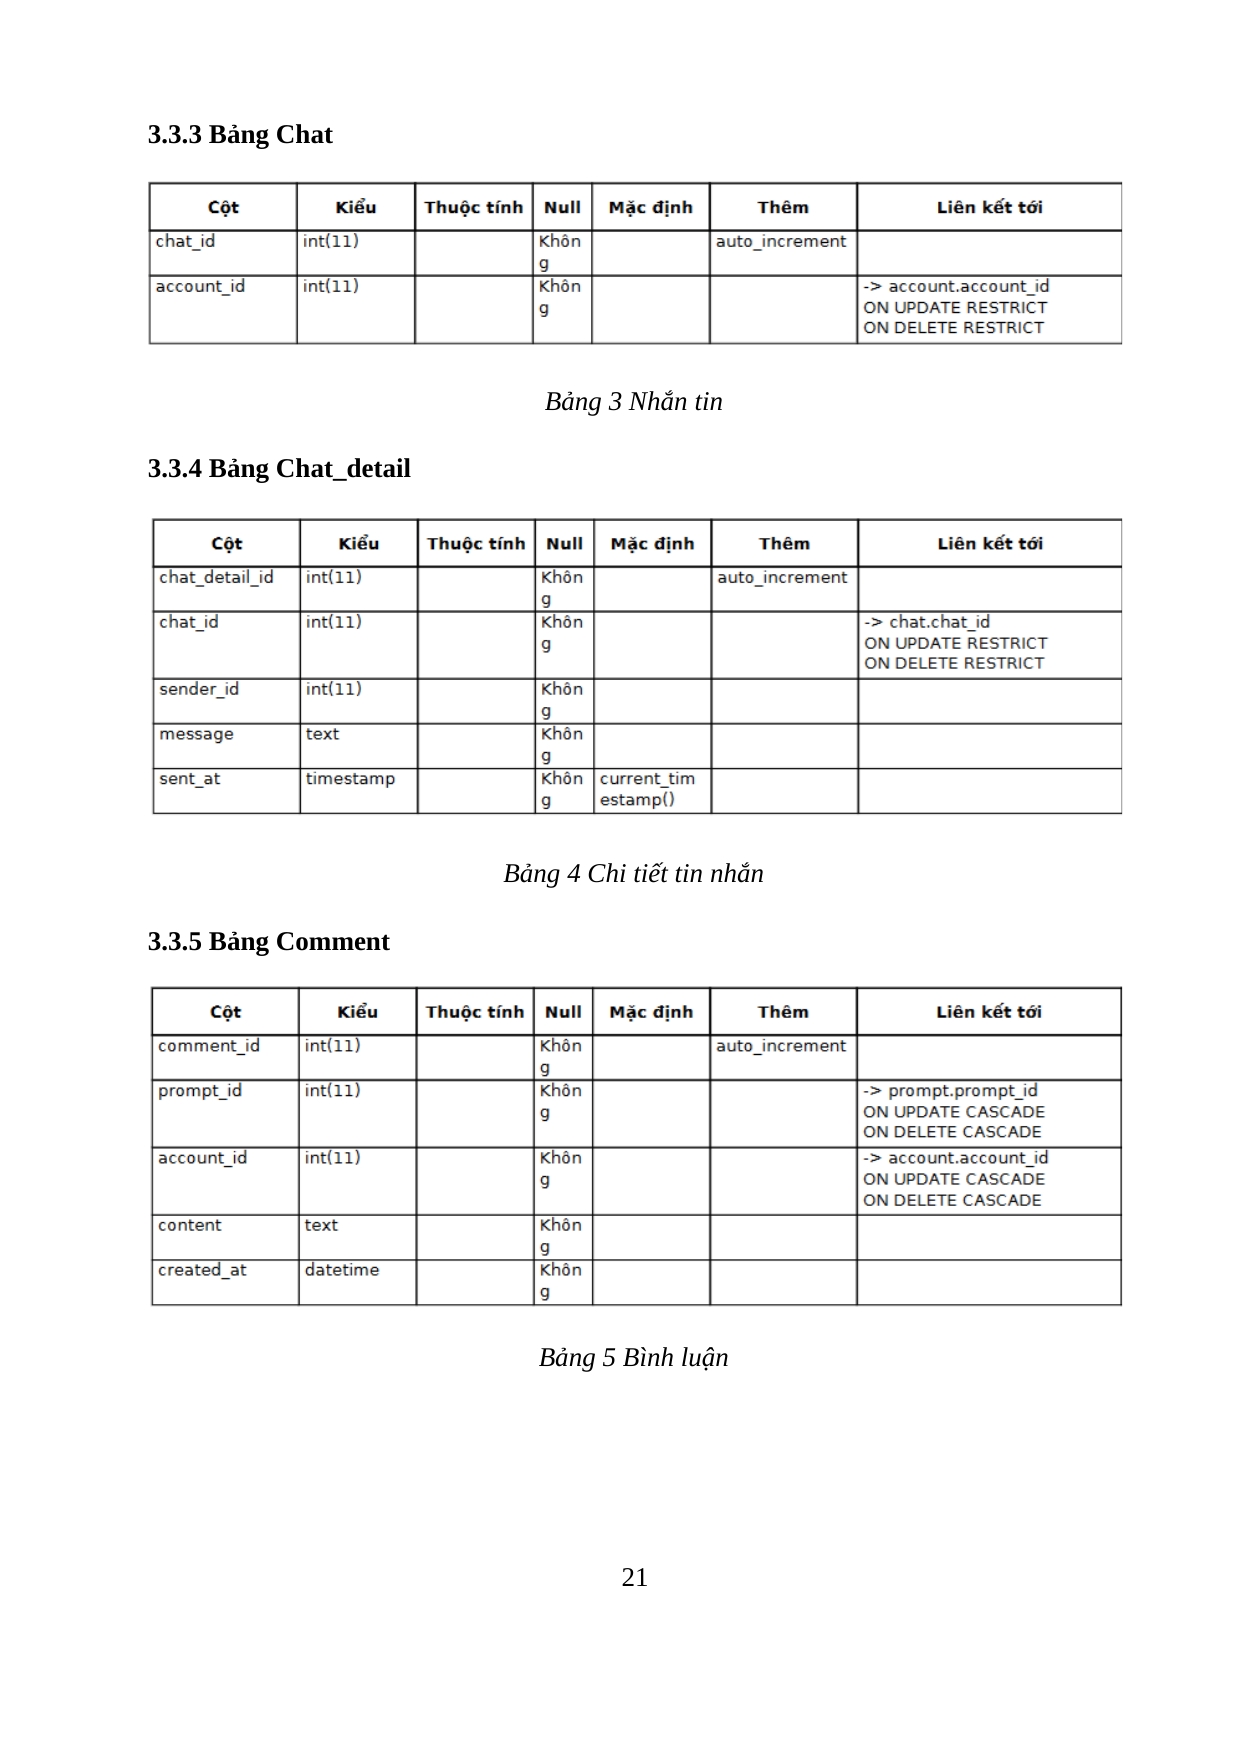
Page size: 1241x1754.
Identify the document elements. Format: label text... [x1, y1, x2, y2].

picture [147, 177, 1123, 357]
text Bảng 4 Chi tiết tin nhắn [148, 857, 1122, 888]
picture [147, 983, 1123, 1313]
subtitle Bảng Chat [148, 118, 1122, 149]
subtitle Bảng Chat_detail [148, 452, 1122, 483]
picture [147, 511, 1123, 829]
text Bảng 3 Nhắn tin [148, 385, 1122, 416]
subtitle Bảng Comment [148, 924, 1122, 956]
text Bảng 5 Bình luận [148, 1341, 1122, 1372]
